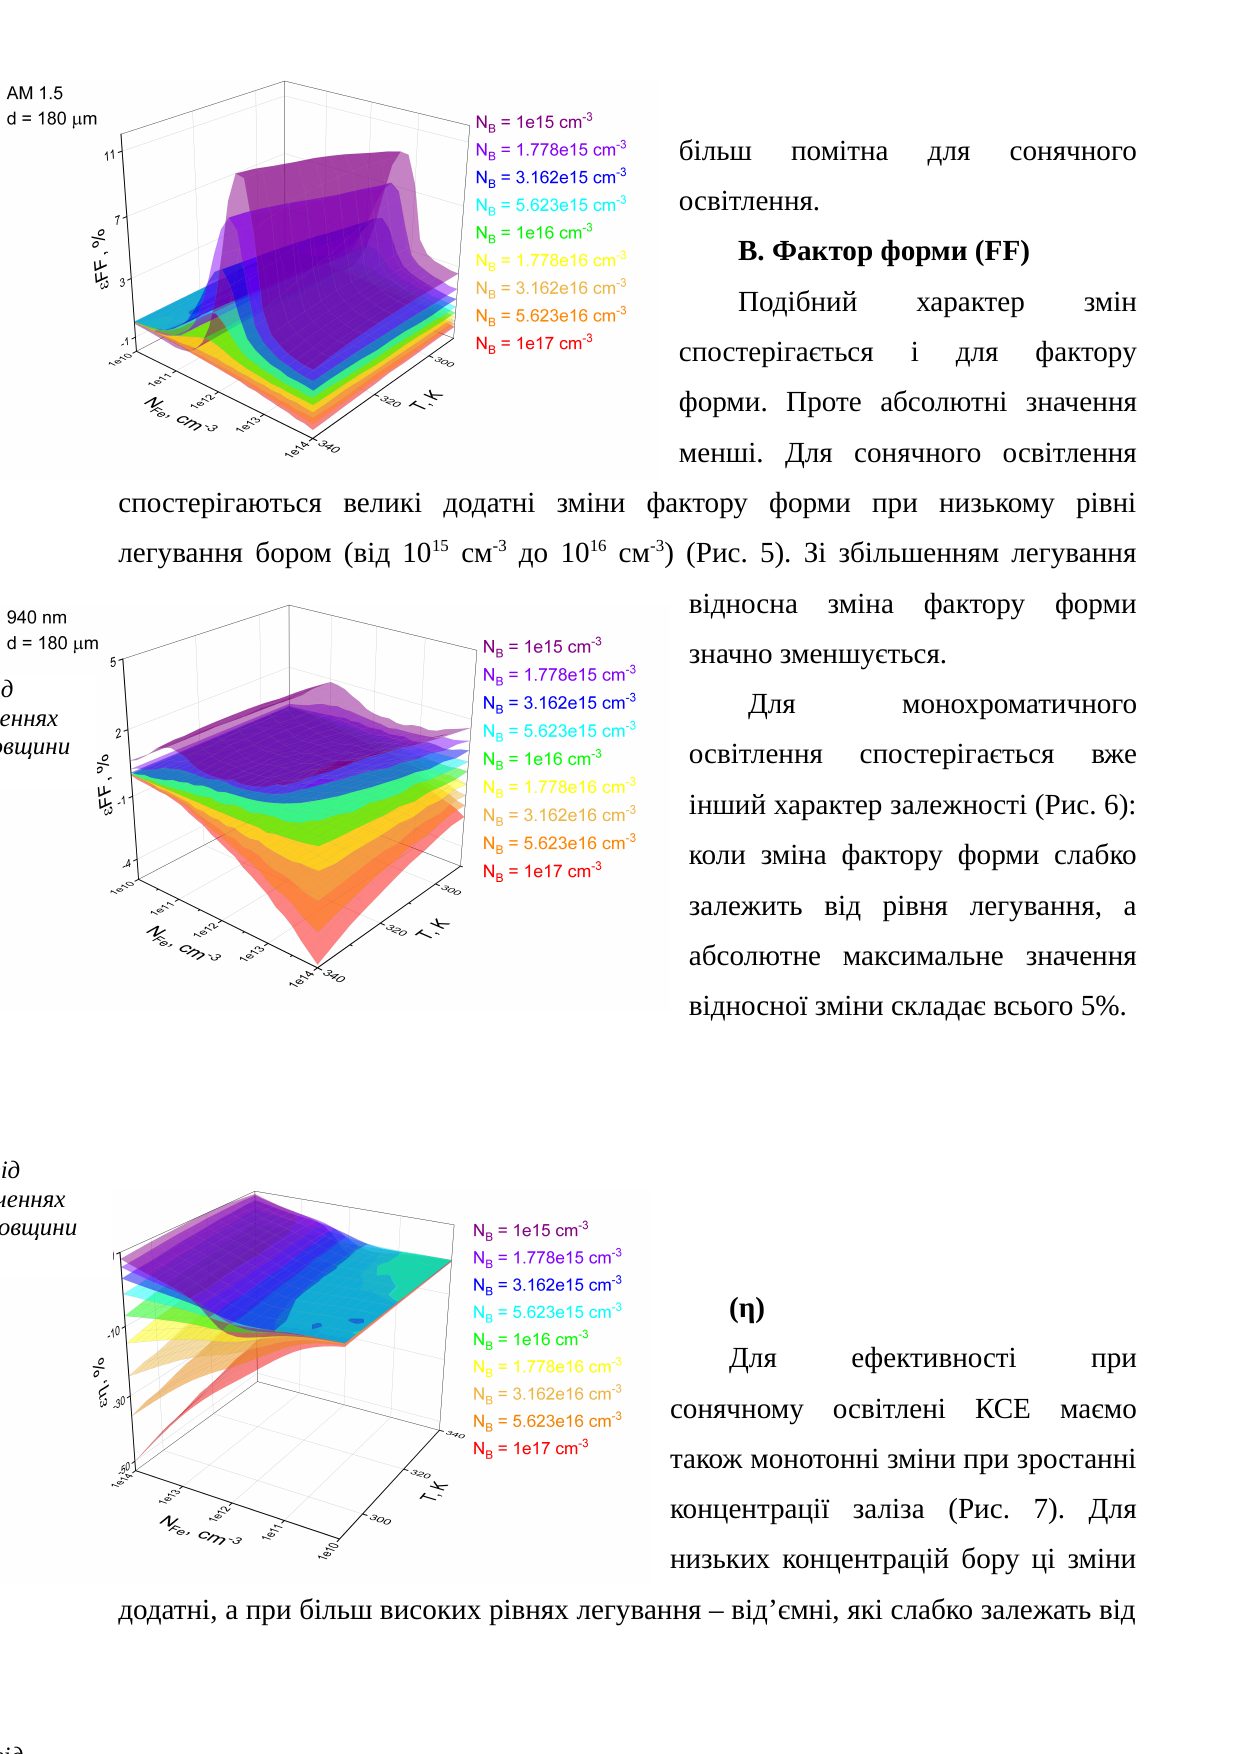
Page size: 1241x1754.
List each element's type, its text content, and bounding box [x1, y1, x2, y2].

text Подібний характер змін спостерігається і для фактору форми. Проте абсолютні значення менші. Для сонячного освітлення спостерігаються великі додатні зміни фактору форми при низькому рівні легування бором (від 1015 см-3 до 1016 см-3) (Рис. 5). Зі збільшенням легування відносна зміна фактору форми значно зменшується. [118, 284, 1137, 669]
picture [0, 80, 661, 481]
picture [0, 1188, 652, 1584]
text C. Ефективність (η) [652, 1290, 1137, 1324]
text B. Фактор форми (FF) [661, 233, 1137, 267]
text Для монохроматичного освітлення спостерігається вже інший характер залежності (Рис. 6): коли зміна фактору форми слабко залежить від рівня легування, а абсолютне максимальне значення відносної зміни складає всього 5%. [118, 686, 1137, 1022]
picture [0, 603, 671, 1011]
